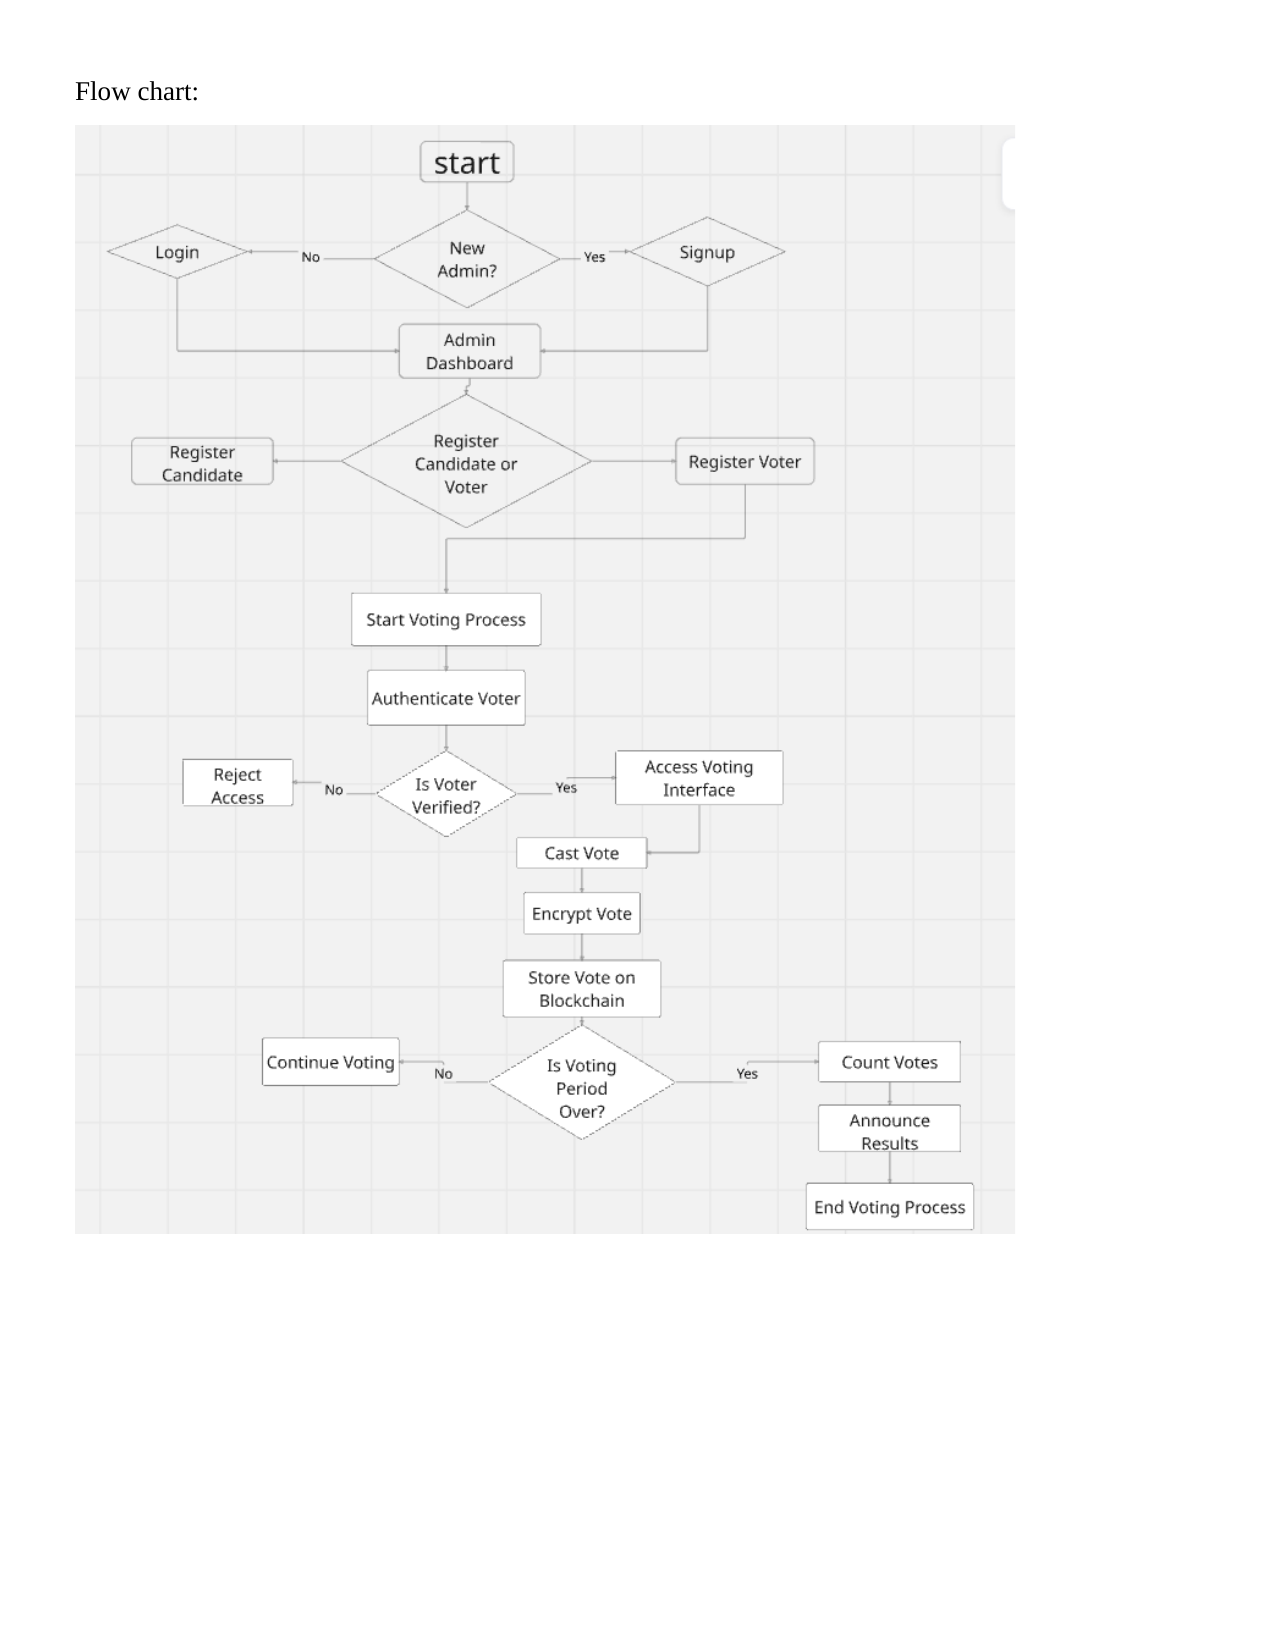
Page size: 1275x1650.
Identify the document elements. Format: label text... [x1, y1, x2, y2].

text Flow chart: [75, 75, 1200, 106]
picture [75, 125, 1016, 1234]
